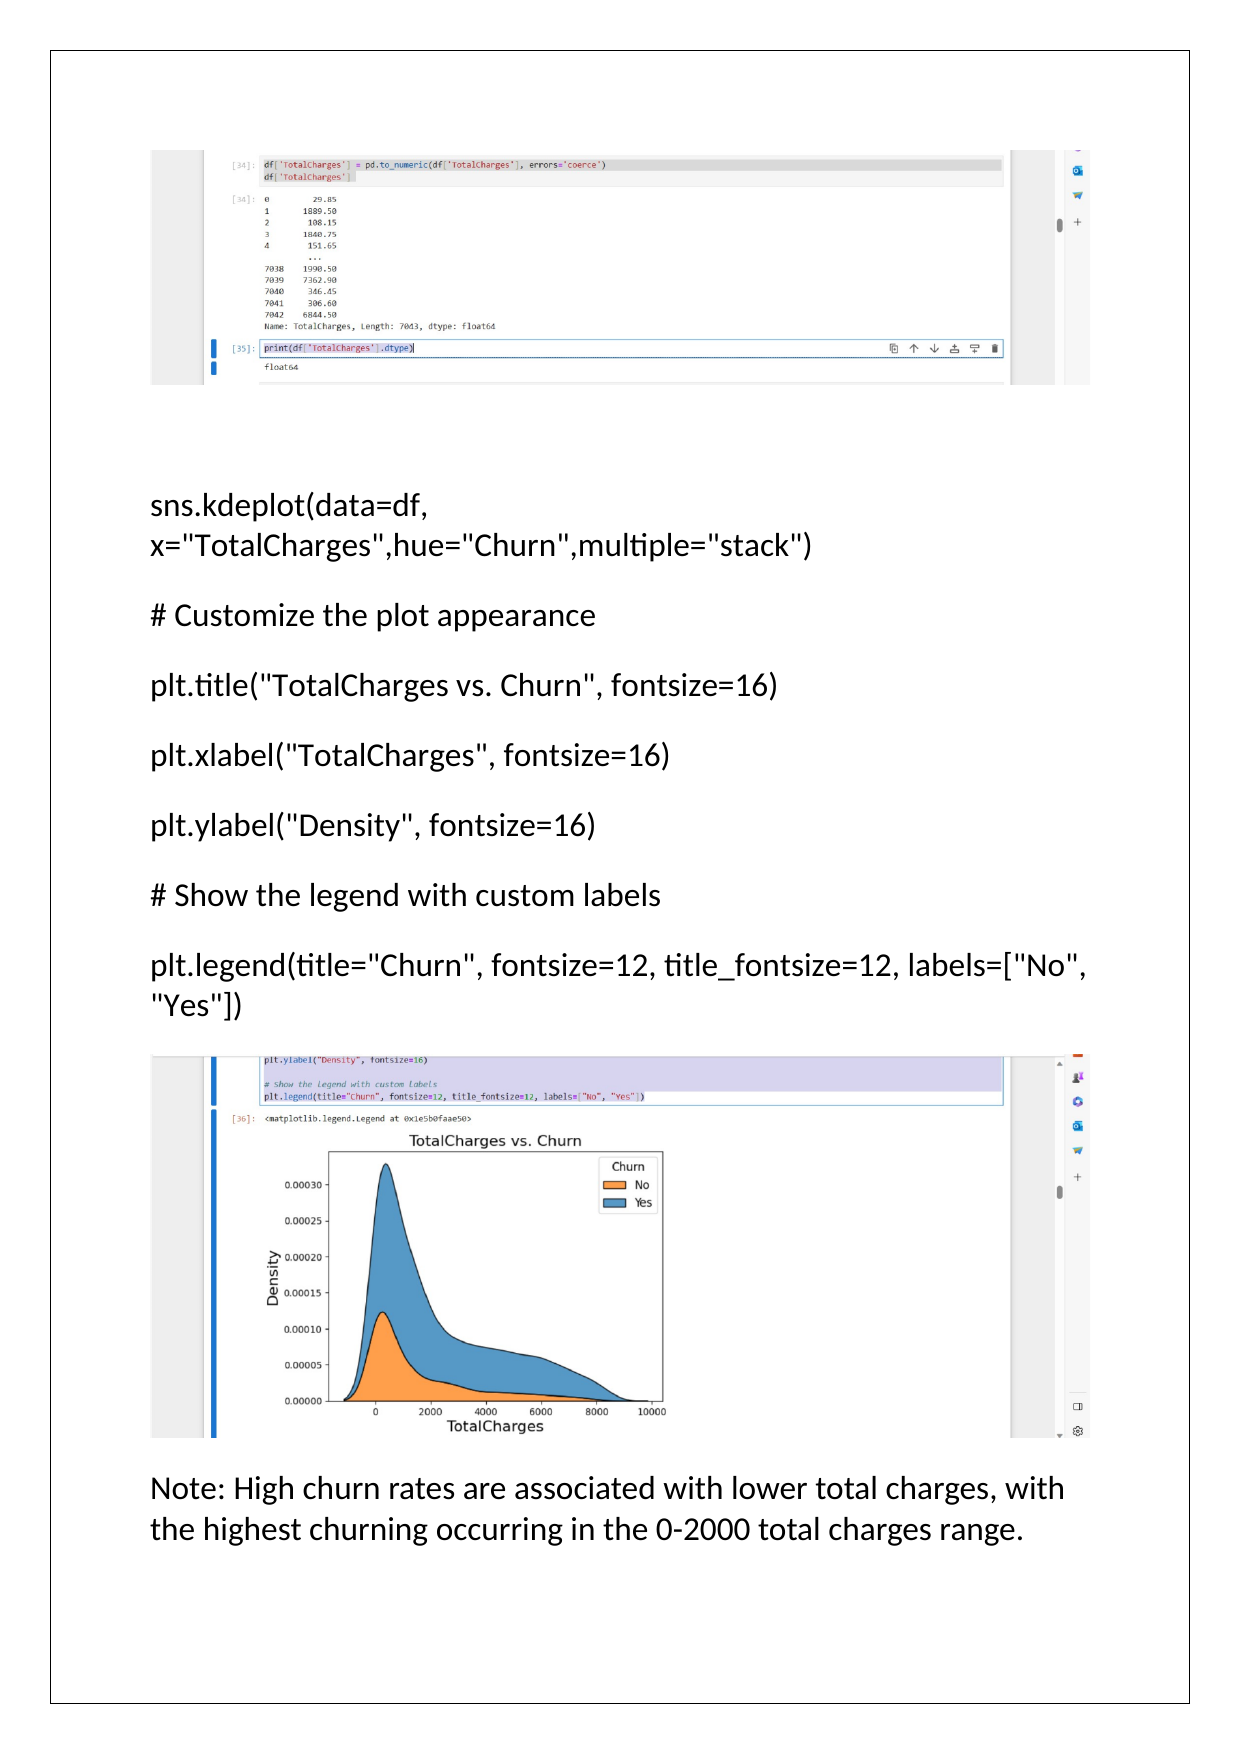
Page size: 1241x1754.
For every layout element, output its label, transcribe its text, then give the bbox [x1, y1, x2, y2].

picture [150, 150, 1091, 385]
text sns.kdeplot(data=df, x="TotalCharges",hue="Churn",multiple="stack") [150, 484, 1090, 565]
picture [150, 1054, 1091, 1438]
text plt.title("TotalCharges vs. Churn", fontsize=16) [150, 664, 1090, 705]
text plt.xlabel("TotalCharges", fontsize=16) [150, 734, 1090, 775]
text # Show the legend with custom labels [150, 874, 1090, 914]
text # Customize the plot appearance [150, 594, 1090, 635]
text plt.ylabel("Density", fontsize=16) [150, 804, 1090, 845]
text plt.legend(title="Churn", fontsize=12, title_fontsize=12, labels=["No", "Yes"]) [150, 944, 1090, 1025]
